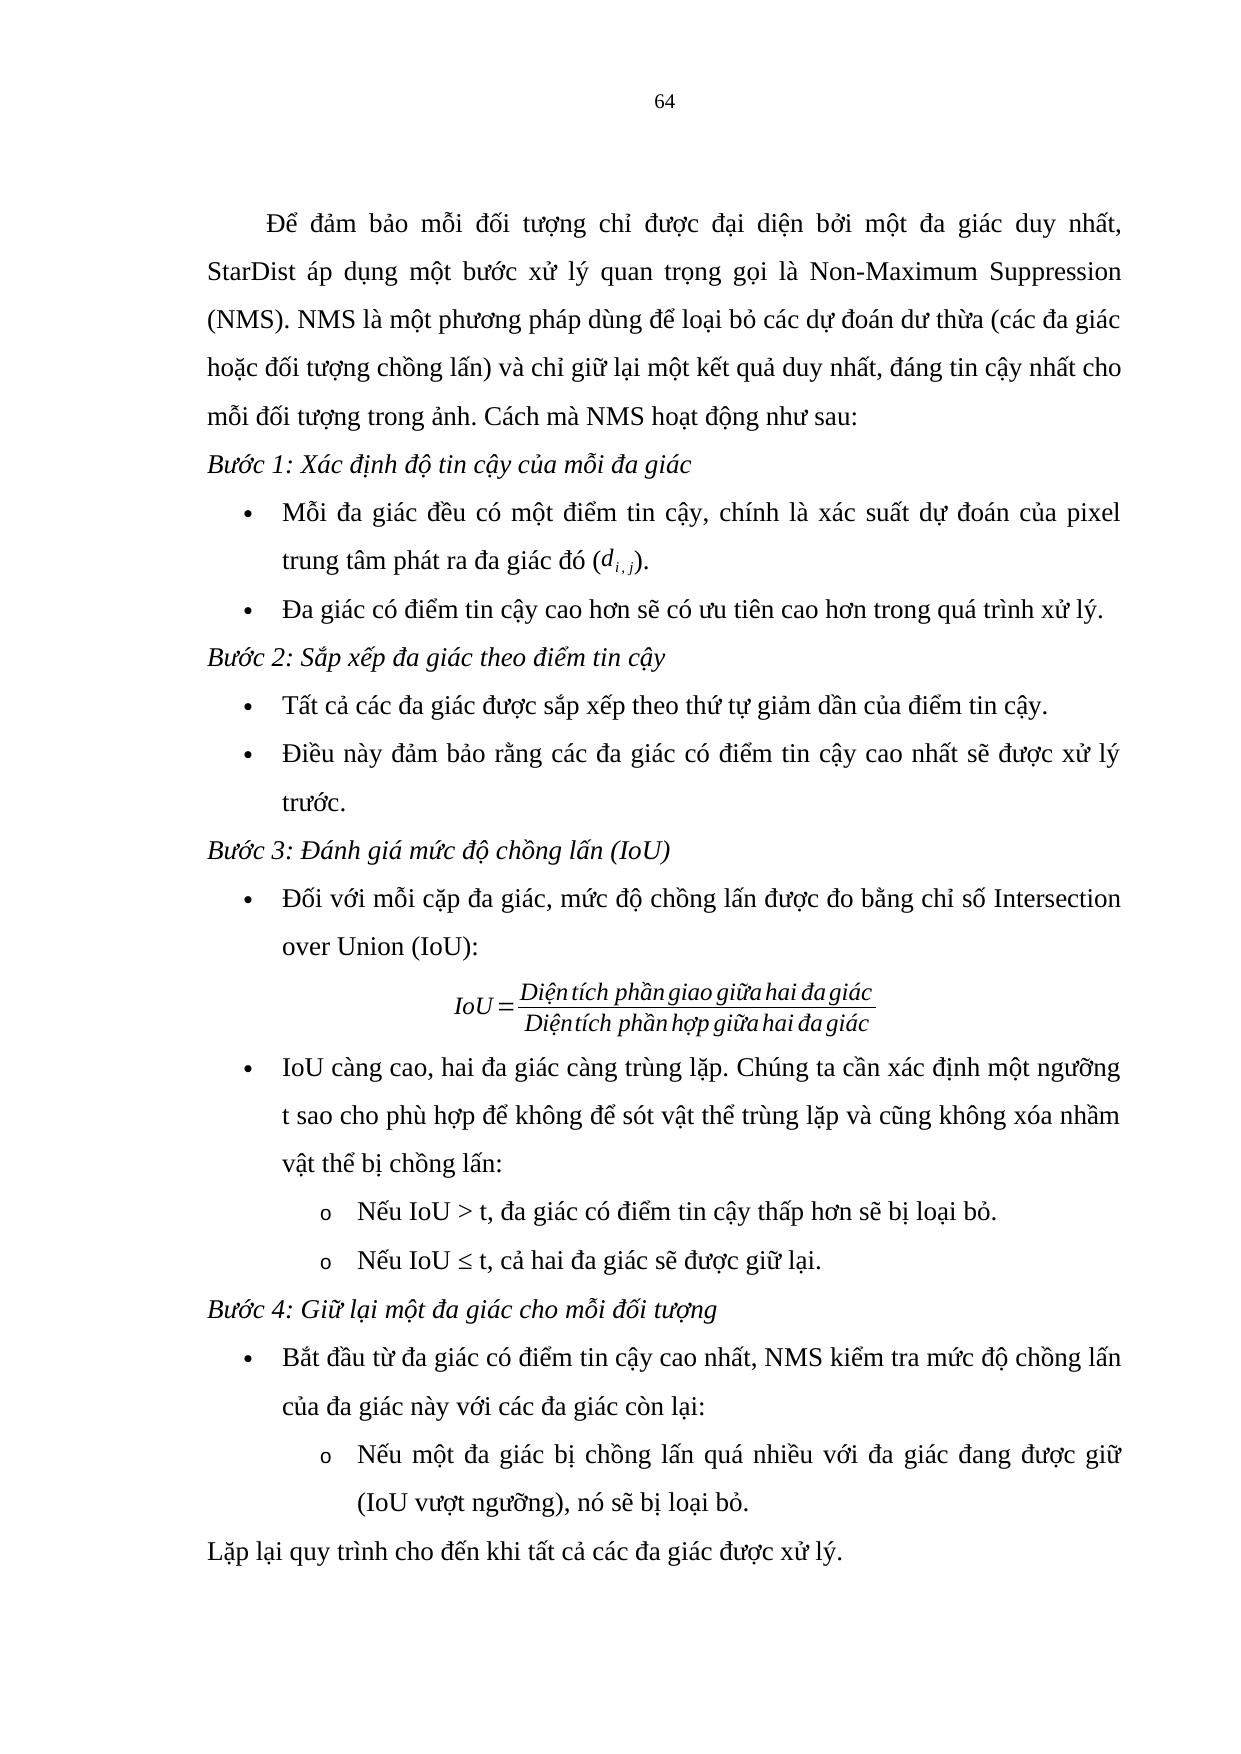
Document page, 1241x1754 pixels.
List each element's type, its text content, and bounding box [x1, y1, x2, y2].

list Nếu một đa giác bị chồng lấn quá nhiều với đa giác đang được giữ (IoU vượt ngưỡng), nó sẽ bị loại bỏ. [319, 1438, 1122, 1518]
list Đa giác có điểm tin cậy cao hơn sẽ có ưu tiên cao hơn trong quá trình xử lý. [244, 593, 1122, 624]
text Bước 2: Sắp xếp đa giác theo điểm tin cậy [207, 641, 1122, 672]
text Lặp lại quy trình cho đến khi tất cả các đa giác được xử lý. [207, 1535, 1122, 1566]
list Đối với mỗi cặp đa giác, mức độ chồng lấn được đo bằng chỉ số Intersection over Union (IoU): [244, 882, 1122, 962]
list Điều này đảm bảo rằng các đa giác có điểm tin cậy cao nhất sẽ được xử lý trước. [244, 737, 1122, 817]
text Bước 3: Đánh giá mức độ chồng lấn (IoU) [207, 834, 1122, 865]
text Bước 1: Xác định độ tin cậy của mỗi đa giác [207, 448, 1122, 479]
list Tất cả các đa giác được sắp xếp theo thứ tự giảm dần của điểm tin cậy. [244, 689, 1122, 720]
list IoU càng cao, hai đa giác càng trùng lặp. Chúng ta cần xác định một ngưỡng t sao cho phù hợp để không để sót vật thể trùng lặp và cũng không xóa nhầm vật thể bị chồng lấn: [244, 1051, 1122, 1178]
list Bắt đầu từ đa giác có điểm tin cậy cao nhất, NMS kiểm tra mức độ chồng lấn của đa giác này với các đa giác còn lại: [244, 1341, 1122, 1421]
list Mỗi đa giác đều có một điểm tin cậy, chính là xác suất dự đoán của pixel trung tâm phát ra đa giác đó (). [244, 496, 1122, 576]
list Nếu IoU > t, đa giác có điểm tin cậy thấp hơn sẽ bị loại bỏ. [319, 1196, 1122, 1227]
list Nếu IoU ≤ t, cả hai đa giác sẽ được giữ lại. [319, 1244, 1122, 1276]
text Để đảm bảo mỗi đối tượng chỉ được đại diện bởi một đa giác duy nhất, StarDist áp dụng một bước xử lý quan trọng gọi là Non-Maximum Suppression (NMS). NMS là một phương pháp dùng để loại bỏ các dự đoán dư thừa (các đa giác hoặc đối tượng chồng lấn) và chỉ giữ lại một kết quả duy nhất, đáng tin cậy nhất cho mỗi đối tượng trong ảnh. Cách mà NMS hoạt động như sau: [207, 207, 1122, 431]
text Bước 4: Giữ lại một đa giác cho mỗi đối tượng [207, 1293, 1122, 1324]
